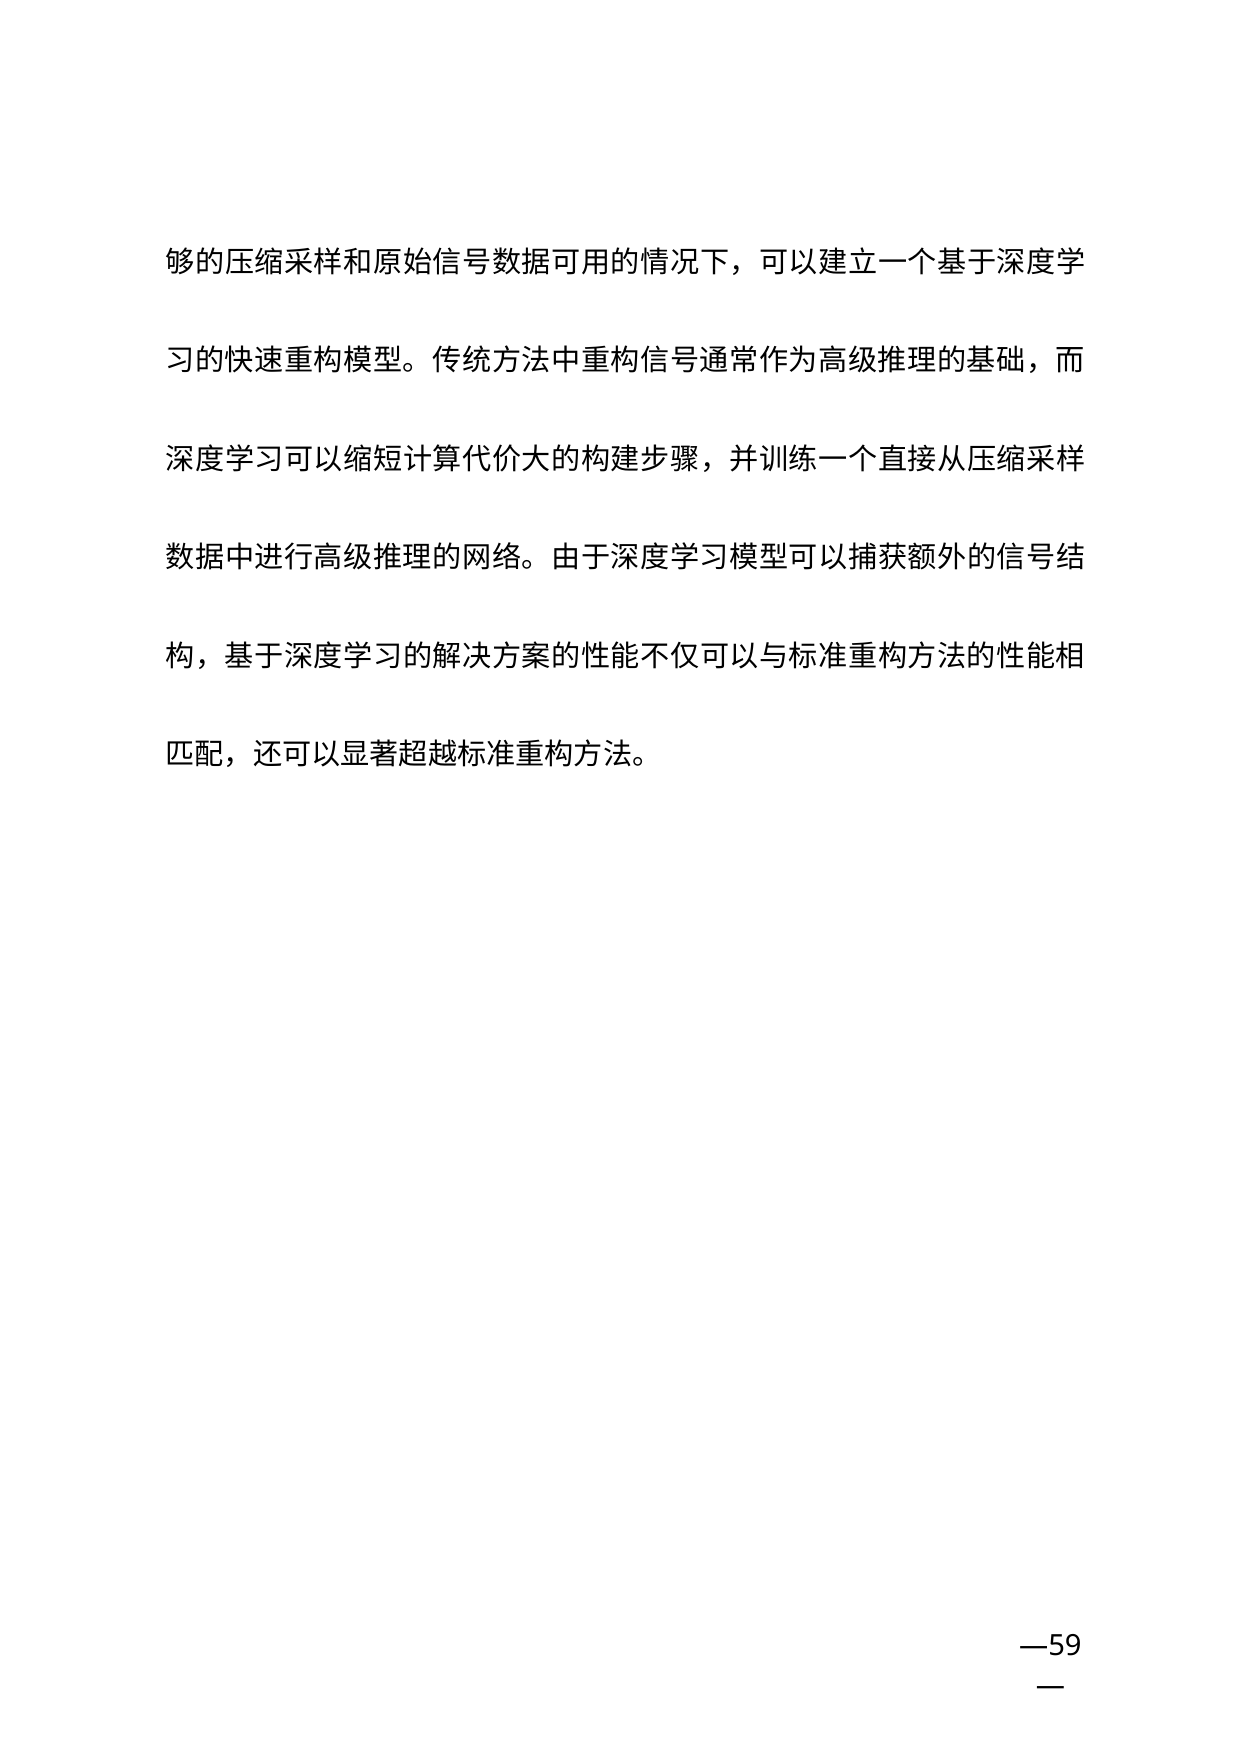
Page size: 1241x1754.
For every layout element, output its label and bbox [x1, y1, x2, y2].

text [165, 227, 1087, 784]
